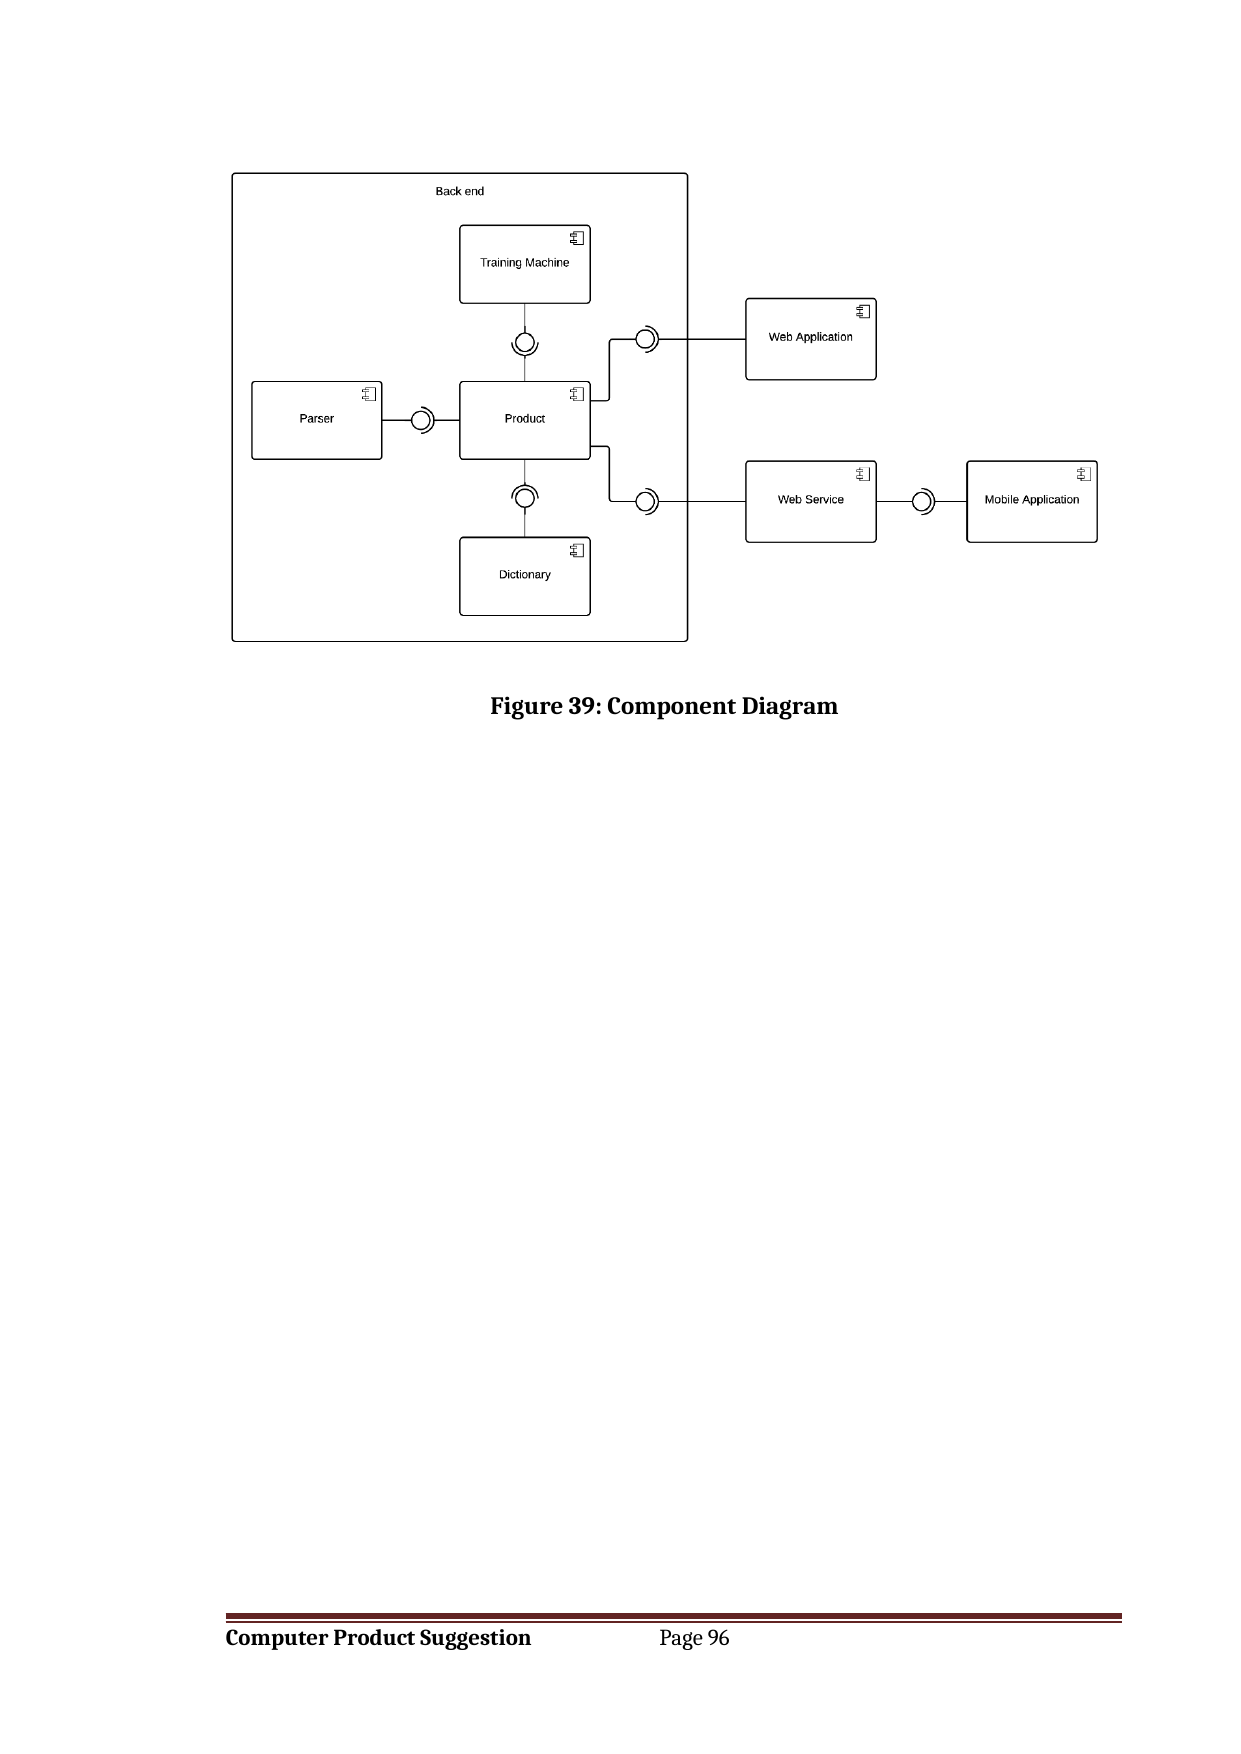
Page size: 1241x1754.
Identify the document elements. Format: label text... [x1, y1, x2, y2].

text Figure 39: Component Diagram [207, 692, 1122, 721]
picture [206, 147, 1123, 667]
